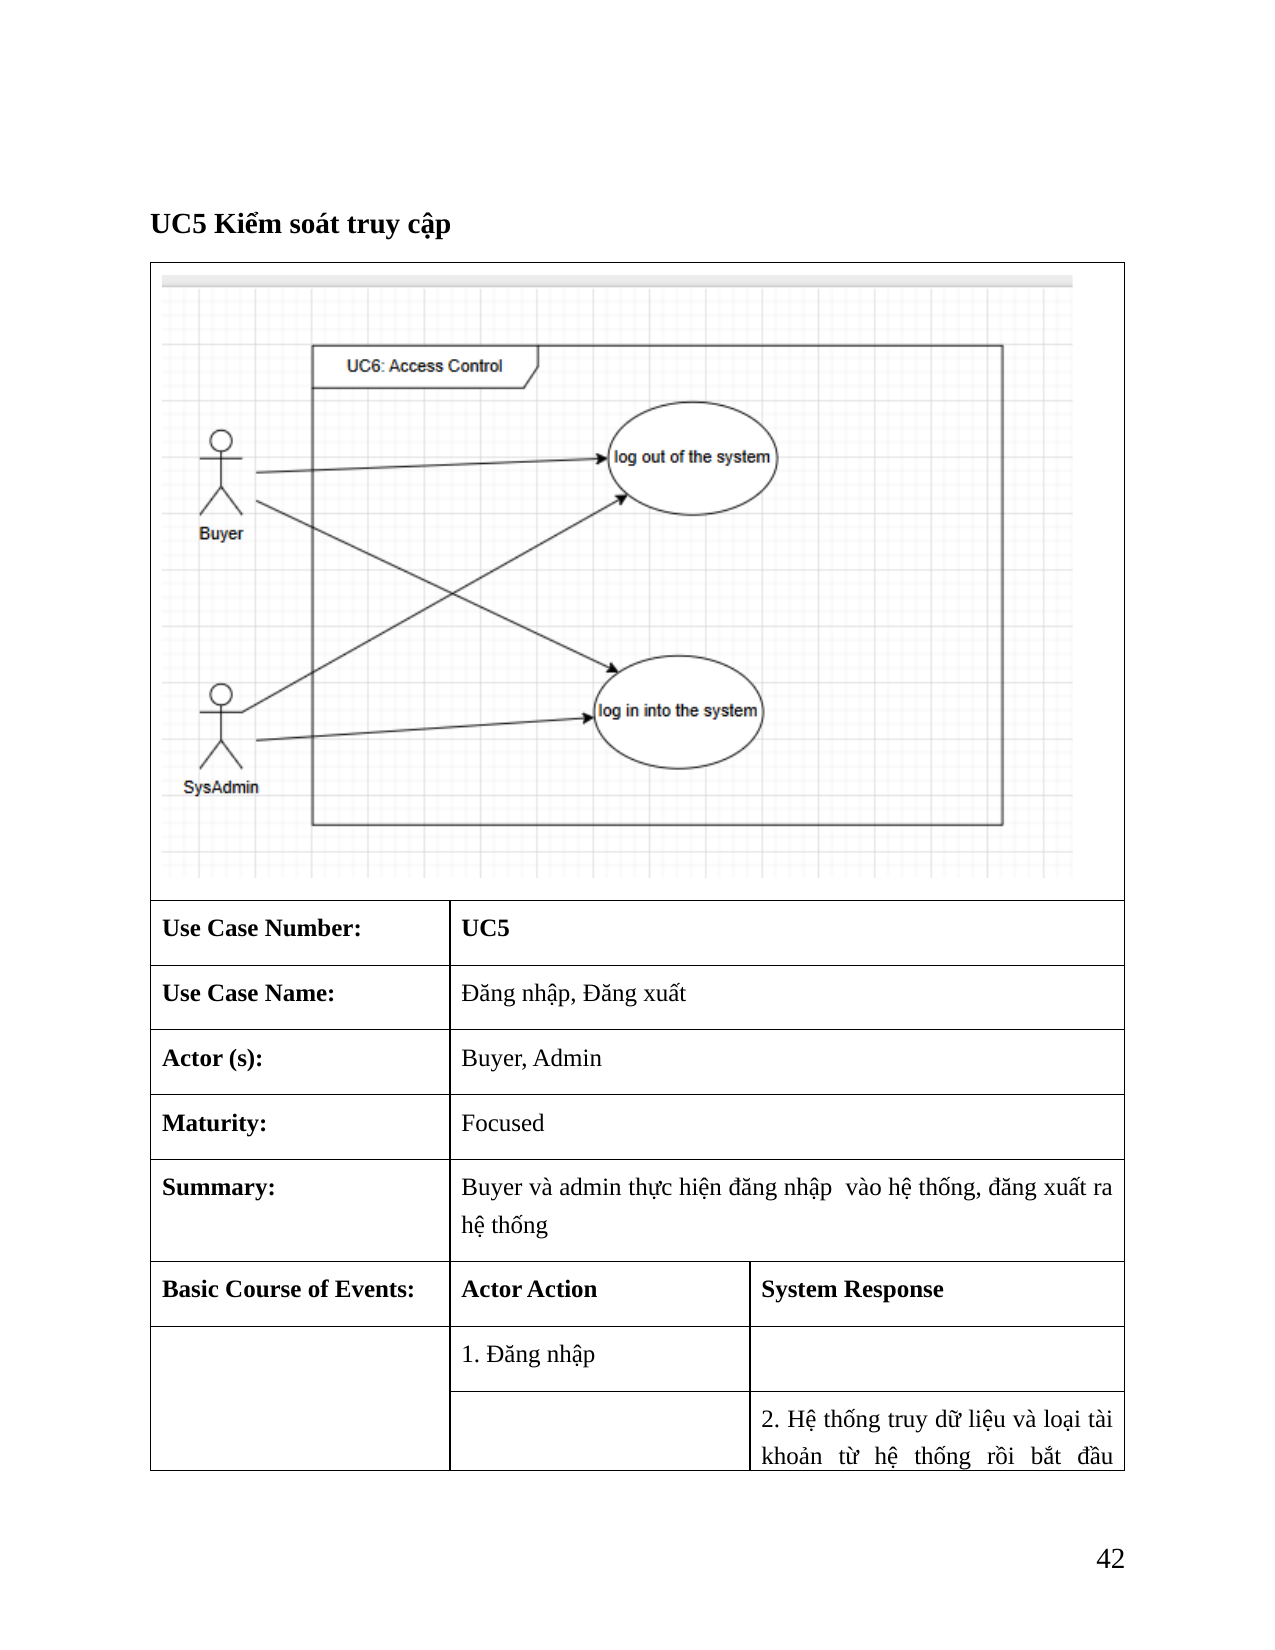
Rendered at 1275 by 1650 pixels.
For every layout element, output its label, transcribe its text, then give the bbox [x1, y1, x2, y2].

table_cell Use Case Number: [151, 901, 449, 964]
table_cell [751, 1327, 1124, 1391]
picture [161, 275, 1073, 878]
table_cell Đăng nhập, Đăng xuất [451, 966, 1124, 1029]
text UC5 Kiểm soát truy cập [150, 206, 1125, 239]
table_cell Use Case Name: [151, 966, 449, 1029]
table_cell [751, 1392, 1124, 1470]
table_cell Focused [451, 1095, 1124, 1159]
table_cell Buyer và admin thực hiện đăng nhập vào hệ thống, đăng xuất ra hệ thống [451, 1160, 1124, 1261]
table_cell [451, 1392, 749, 1470]
table_cell Basic Course of Events: [151, 1262, 449, 1326]
table_cell Buyer, Admin [451, 1030, 1124, 1094]
table_cell Summary: [151, 1160, 449, 1261]
table_cell System Response [751, 1262, 1124, 1326]
table_cell Maturity: [151, 1095, 449, 1159]
table_cell UC5 [451, 901, 1124, 964]
table_cell Actor (s): [151, 1030, 449, 1094]
table_cell [151, 1327, 449, 1470]
table_cell Actor Action [451, 1262, 749, 1326]
table_cell 1. Đăng nhập [451, 1327, 749, 1391]
table_header [151, 263, 1124, 900]
